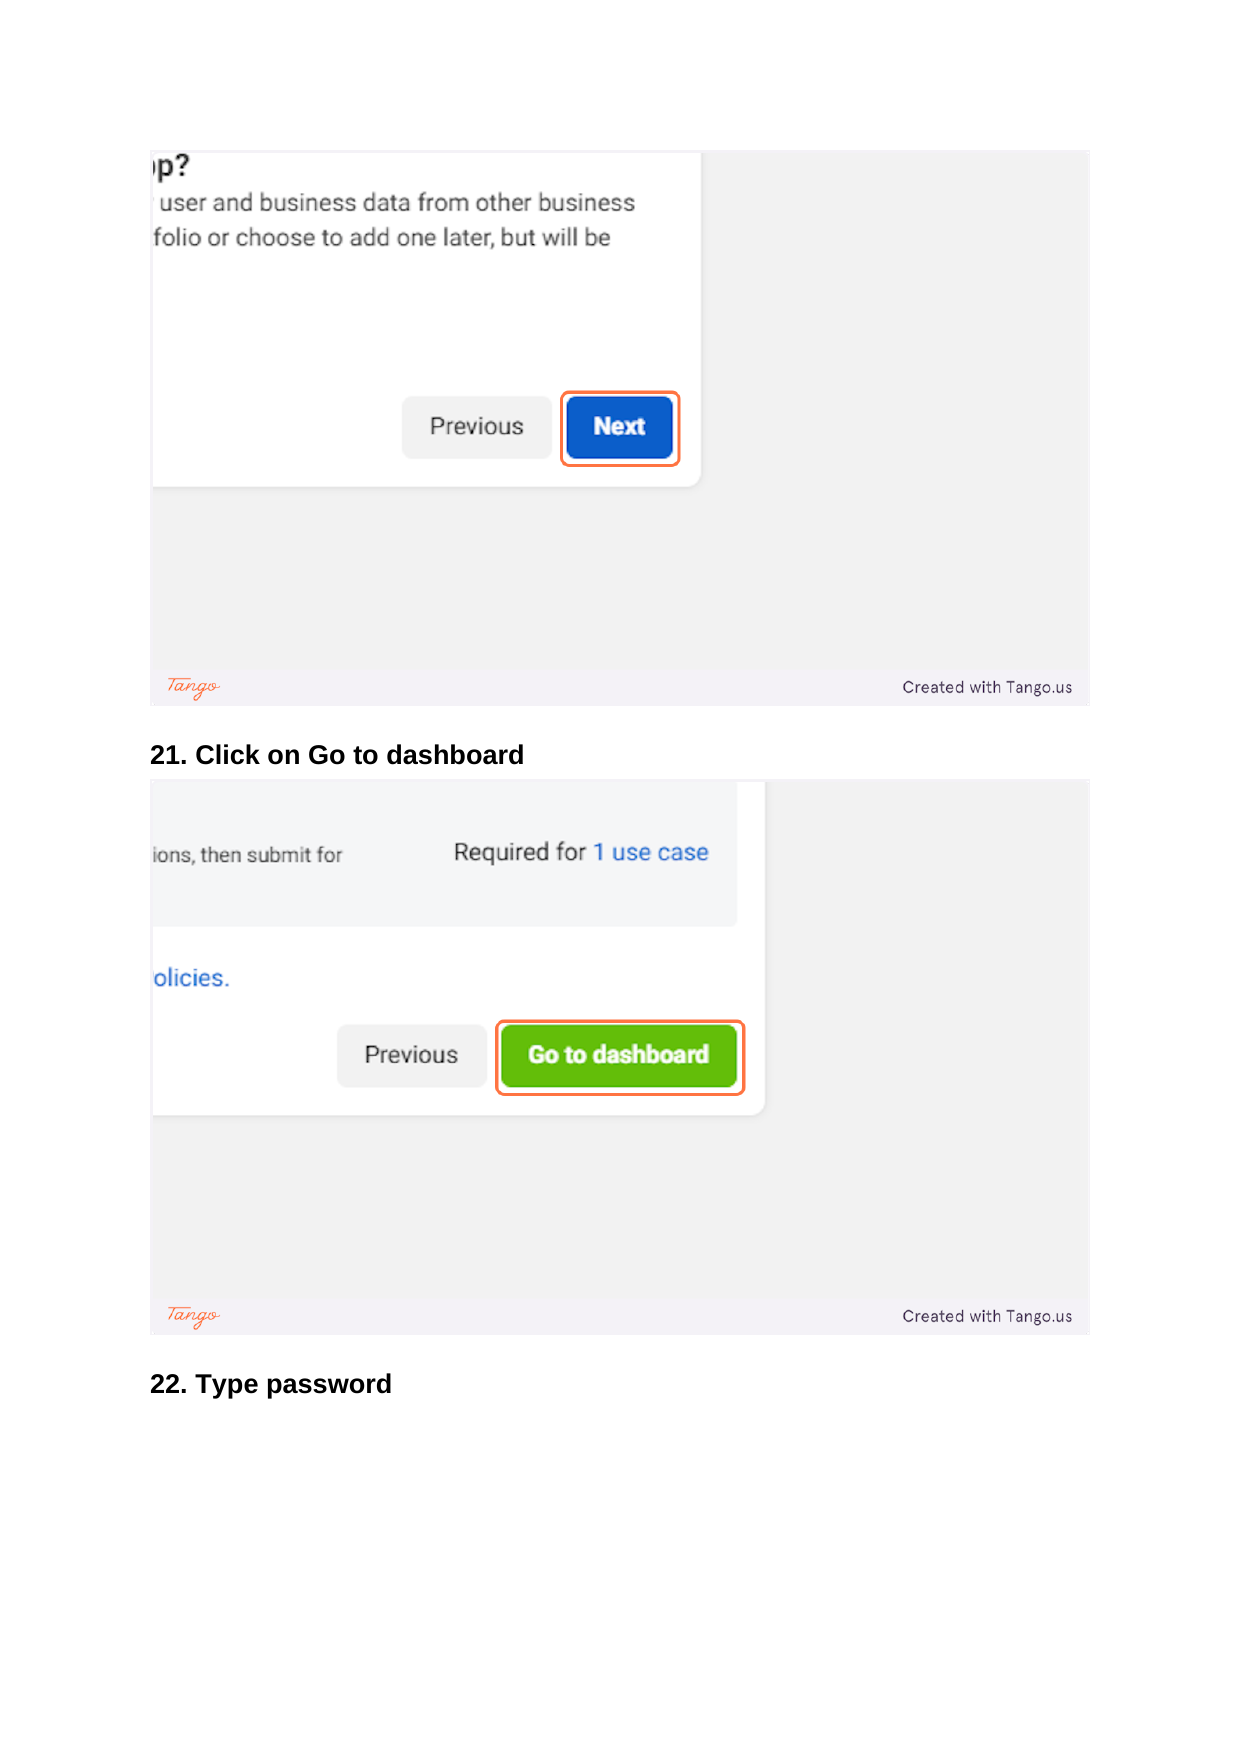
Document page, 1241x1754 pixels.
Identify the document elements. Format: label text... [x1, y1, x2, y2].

picture [152, 781, 1089, 1334]
picture [152, 152, 1089, 705]
subtitle 22. Type password [150, 1368, 1090, 1399]
subtitle 21. Click on Go to dashboard [150, 739, 1090, 771]
